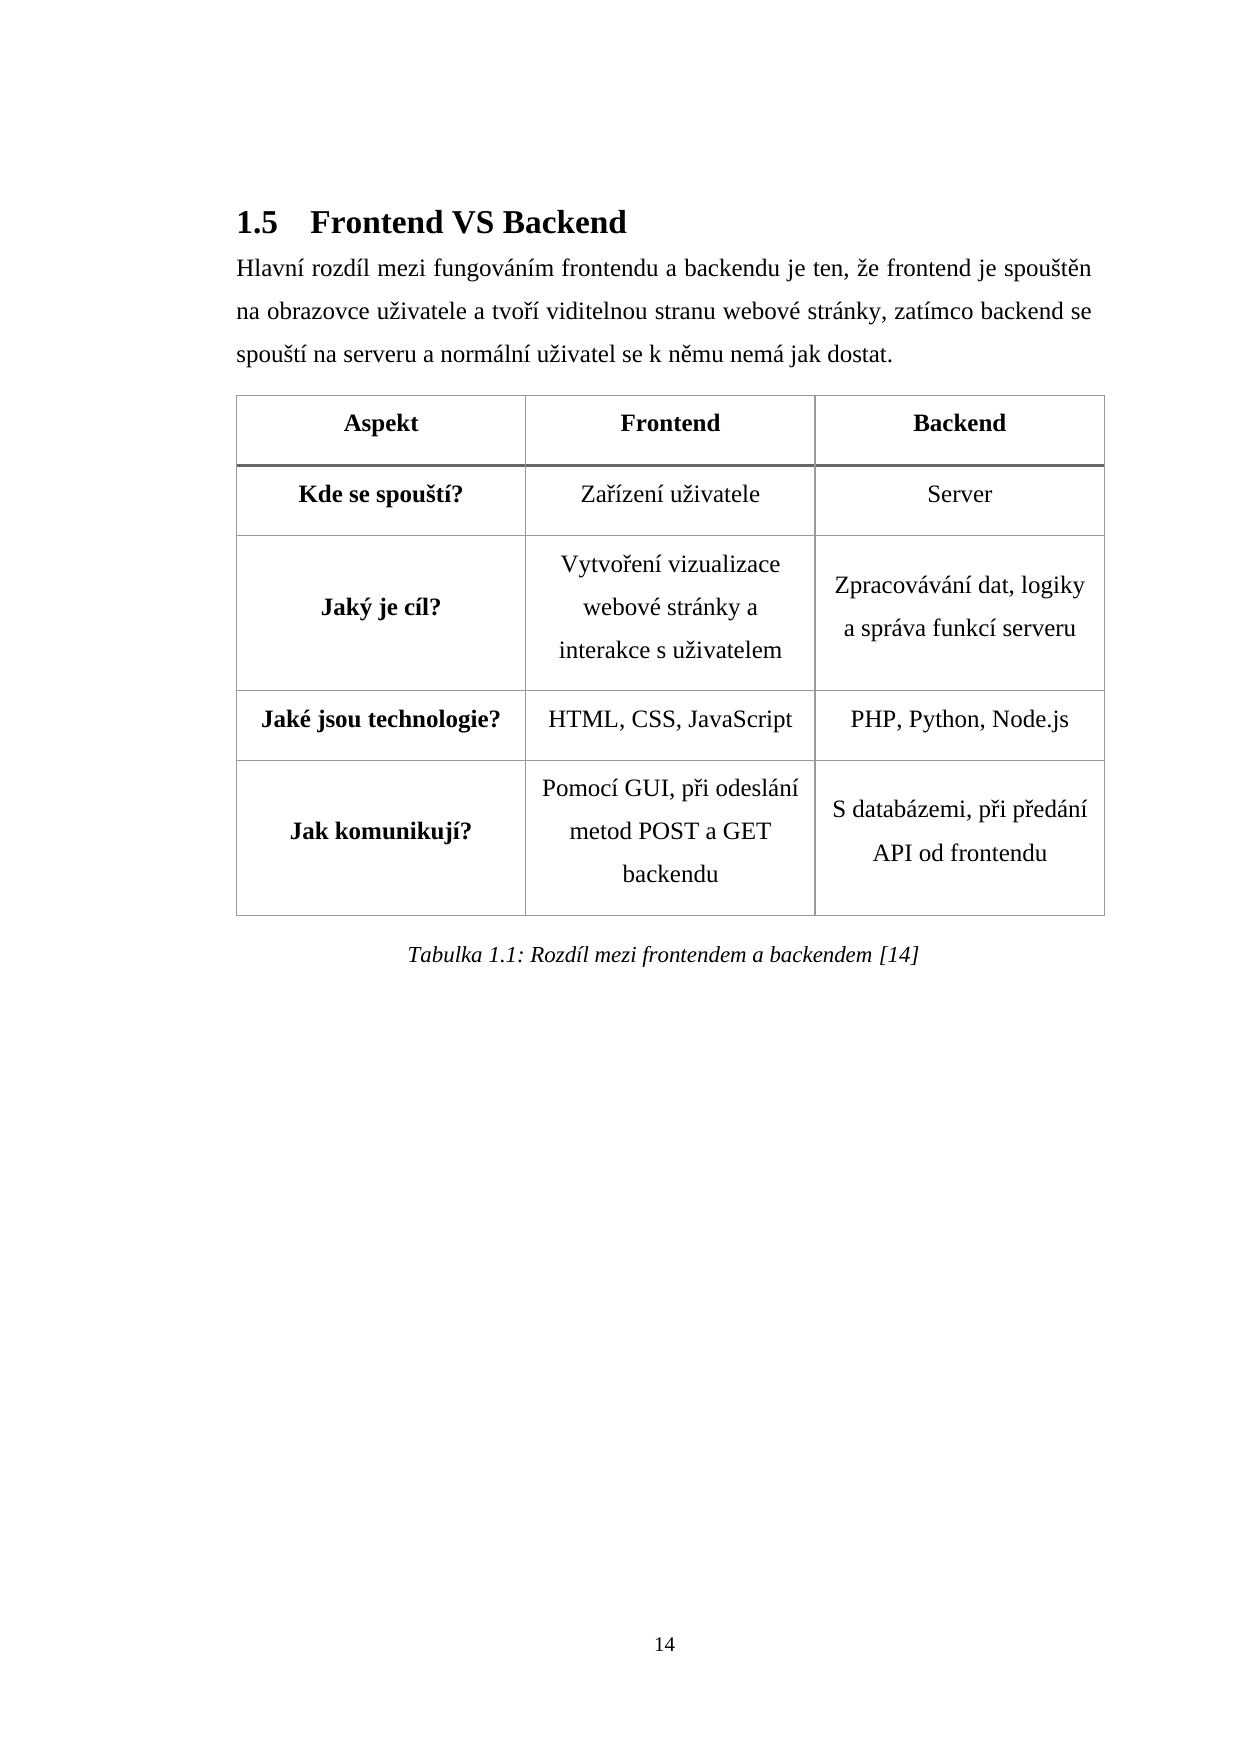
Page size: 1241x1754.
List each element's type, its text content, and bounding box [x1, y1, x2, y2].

text Tabulka .: Rozdíl mezi frontendem a backendem [14] [236, 941, 1092, 967]
table_cell Jak komunikují? [237, 761, 525, 915]
table_cell Server [816, 467, 1104, 535]
text Hlavní rozdíl mezi fungováním frontendu a backendu je ten, že frontend je spouštěn na obrazovce uživatele a tvoří viditelnou stranu webové stránky, zatímco backend se spouští na serveru a normální uživatel se k němu nemá jak dostat. [236, 253, 1092, 368]
table_cell Pomocí GUI, při odeslání metod POST a GET backendu [526, 761, 814, 915]
subtitle Frontend VS Backend [236, 202, 1092, 241]
table_cell Jaký je cíl? [237, 536, 525, 690]
table_cell Jaké jsou technologie? [237, 691, 525, 759]
table_header Frontend [526, 396, 814, 464]
table_cell Vytvoření vizualizace webové stránky a interakce s uživatelem [526, 536, 814, 690]
table_cell PHP, Python, Node.js [816, 691, 1104, 759]
table_cell S databázemi, při předání API od frontendu [816, 761, 1104, 915]
table_header Aspekt [237, 396, 525, 464]
table_cell HTML, CSS, JavaScript [526, 691, 814, 759]
table_cell Zpracovávání dat, logiky a správa funkcí serveru [816, 536, 1104, 690]
table_cell Kde se spouští? [237, 467, 525, 535]
table_cell Zařízení uživatele [526, 467, 814, 535]
table_header Backend [816, 396, 1104, 464]
